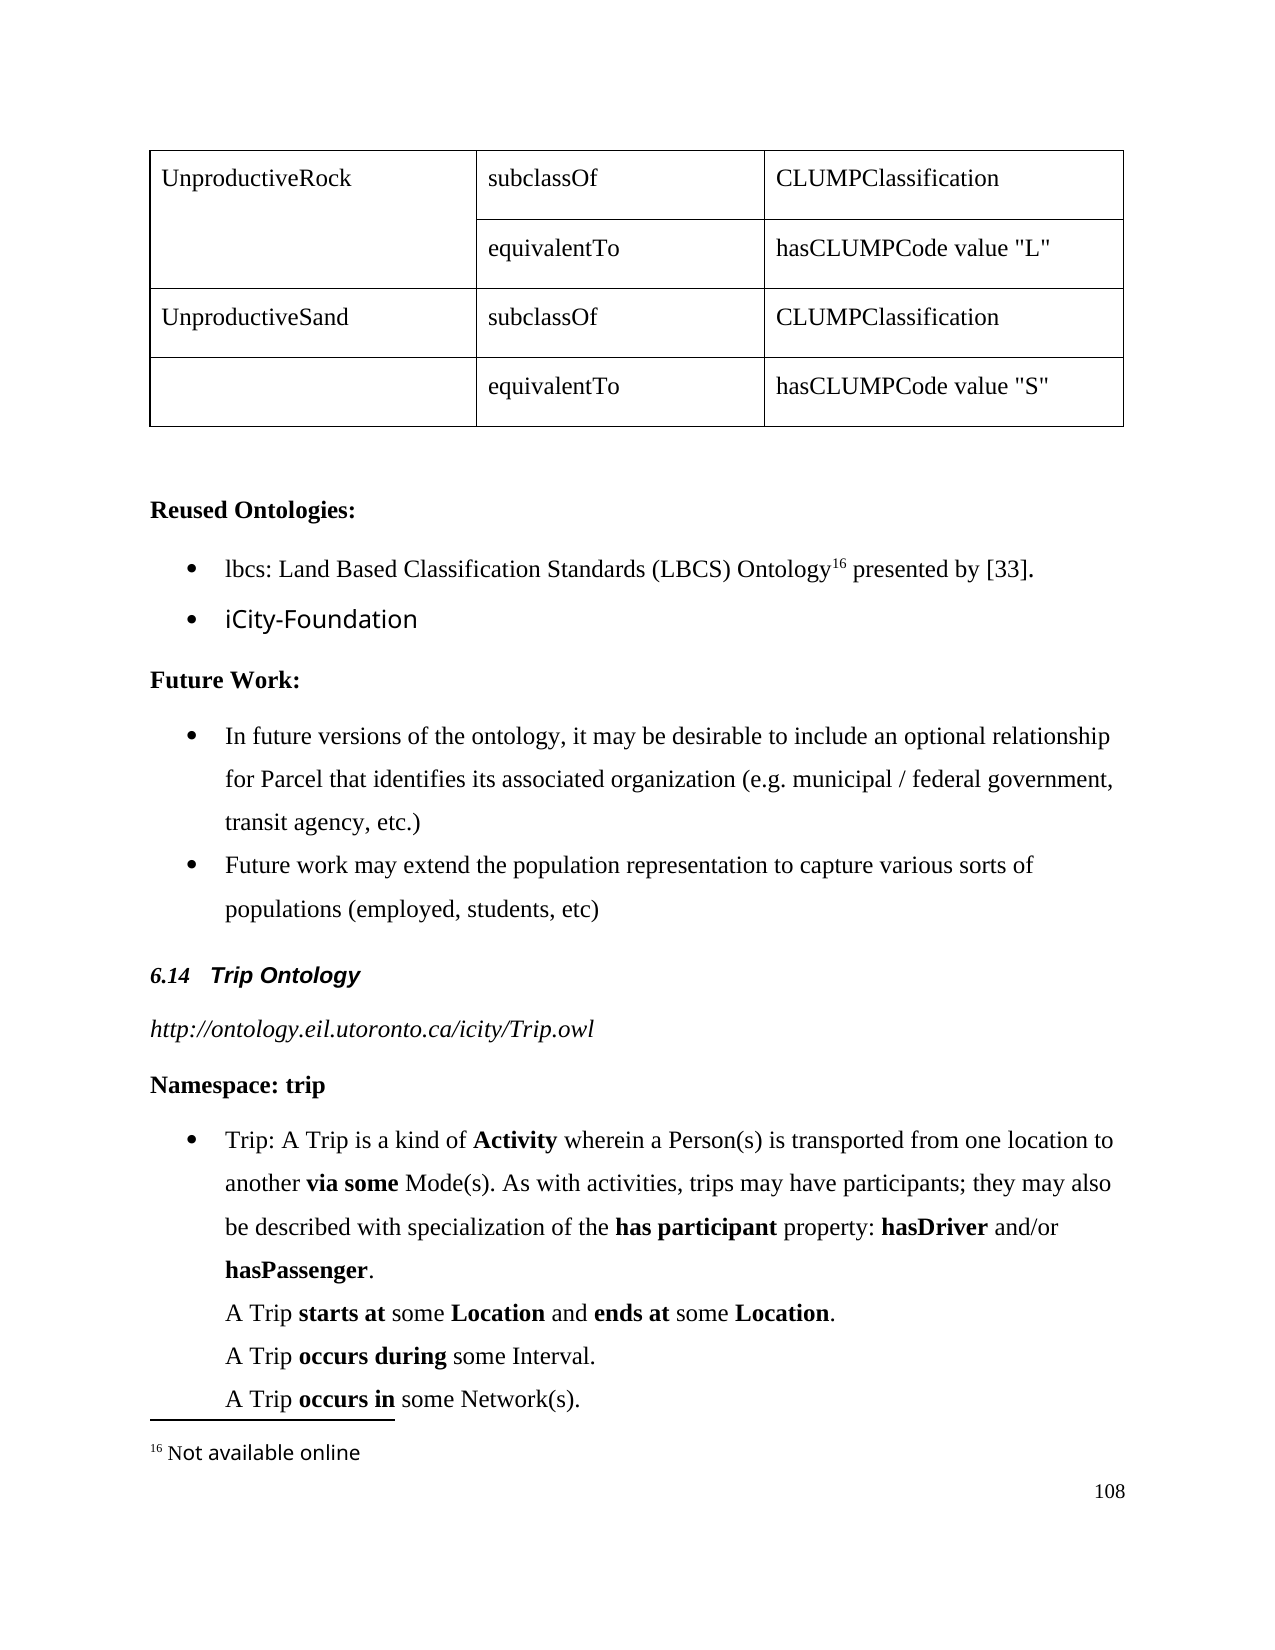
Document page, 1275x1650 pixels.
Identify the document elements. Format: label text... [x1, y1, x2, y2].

text Future Work: [150, 666, 1125, 694]
list iCity-Foundation [187, 602, 1125, 636]
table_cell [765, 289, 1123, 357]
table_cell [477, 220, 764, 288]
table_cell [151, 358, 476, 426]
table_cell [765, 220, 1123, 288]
list lbcs: Land Based Classification Standards (LBCS) Ontology presented by [33]. [187, 551, 1125, 585]
list In future versions of the ontology, it may be desirable to include an optional relationship for Parcel that identifies its associated organization (e.g. municipal / federal government, transit agency, etc.) [187, 721, 1125, 836]
text Namespace: trip [150, 1070, 1125, 1098]
subtitle Trip Ontology [150, 962, 1125, 988]
list Future work may extend the population representation to capture various sorts of populations (employed, students, etc) [187, 851, 1125, 922]
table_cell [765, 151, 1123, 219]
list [187, 1125, 1125, 1413]
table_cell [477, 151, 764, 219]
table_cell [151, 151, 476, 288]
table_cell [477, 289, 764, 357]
text Reused Ontologies: [150, 495, 1125, 524]
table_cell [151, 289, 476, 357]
text http://ontology.eil.utoronto.ca/icity/Trip.owl [150, 1014, 1125, 1043]
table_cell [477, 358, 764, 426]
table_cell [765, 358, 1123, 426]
